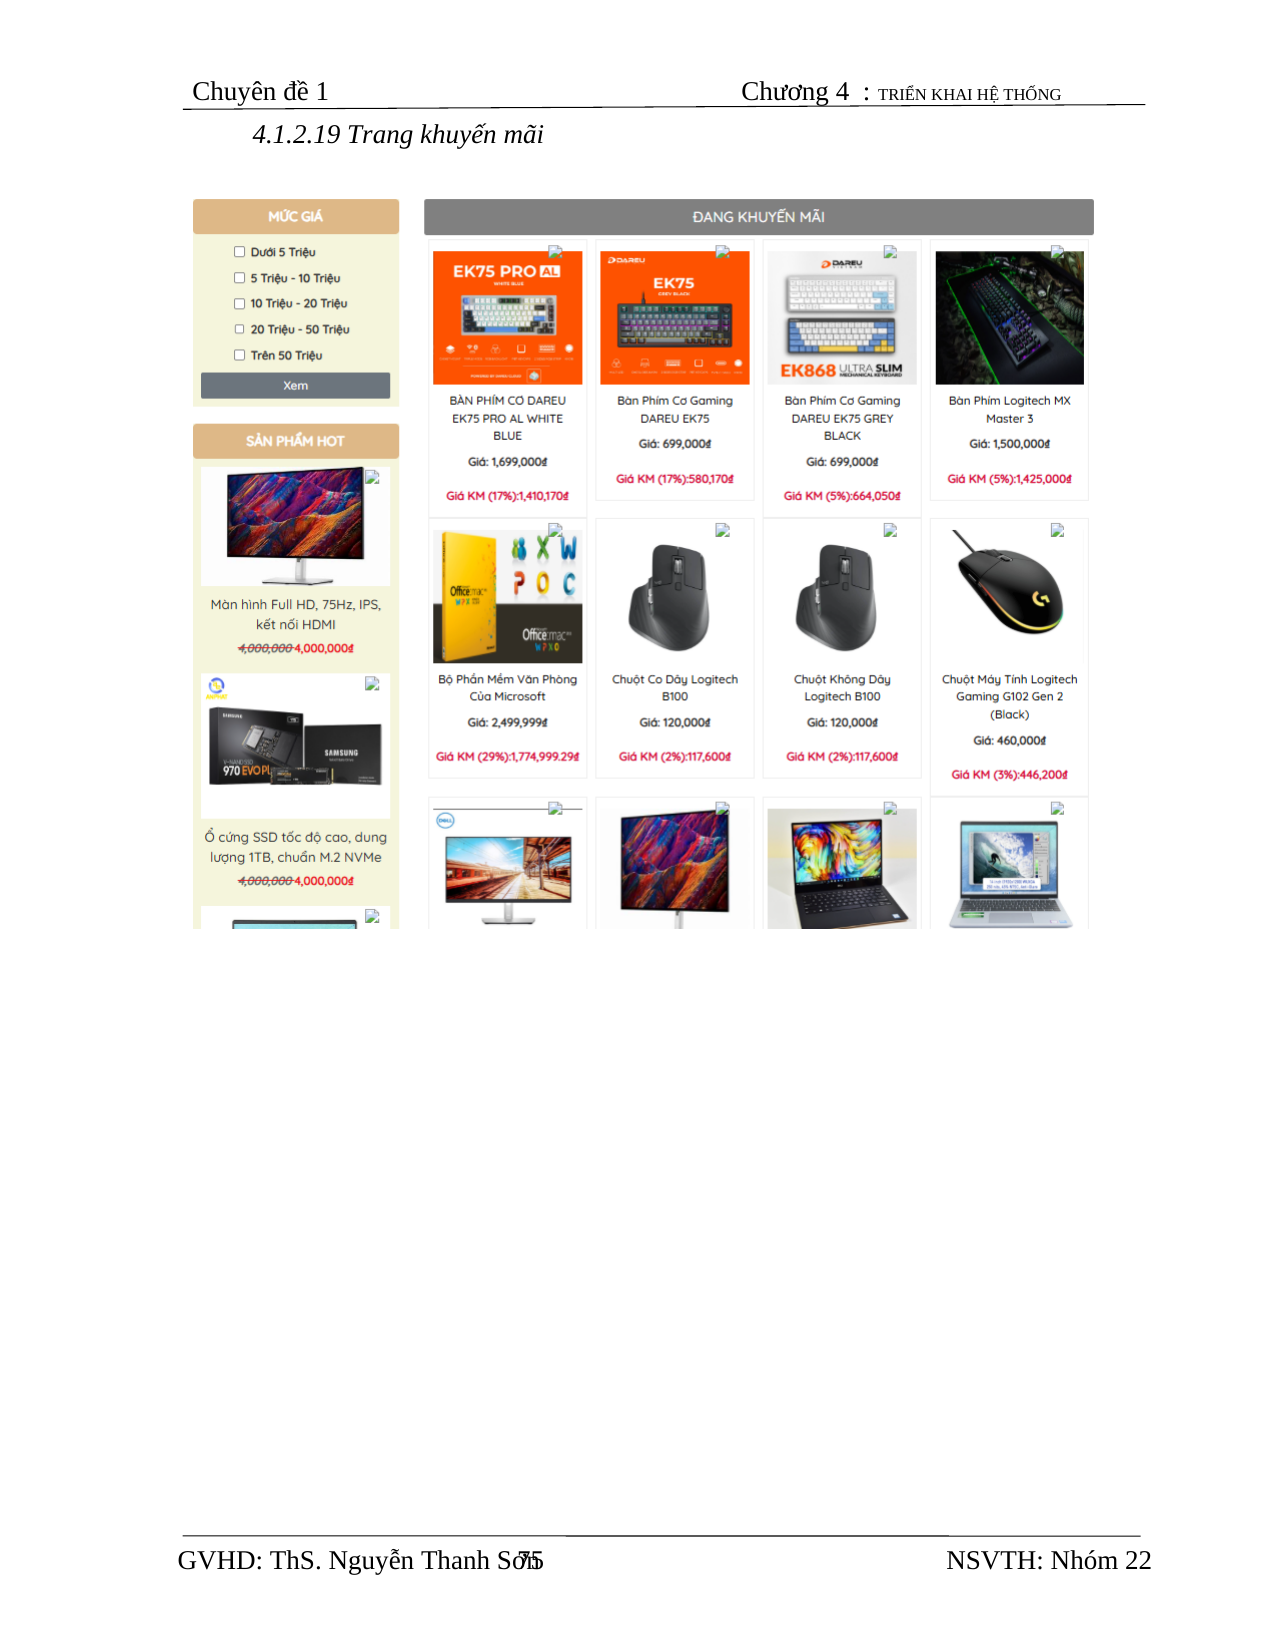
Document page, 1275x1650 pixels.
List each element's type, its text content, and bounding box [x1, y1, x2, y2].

picture [177, 168, 1157, 929]
subtitle 4.1.2.19 Trang khuyến mãi [177, 118, 1157, 149]
